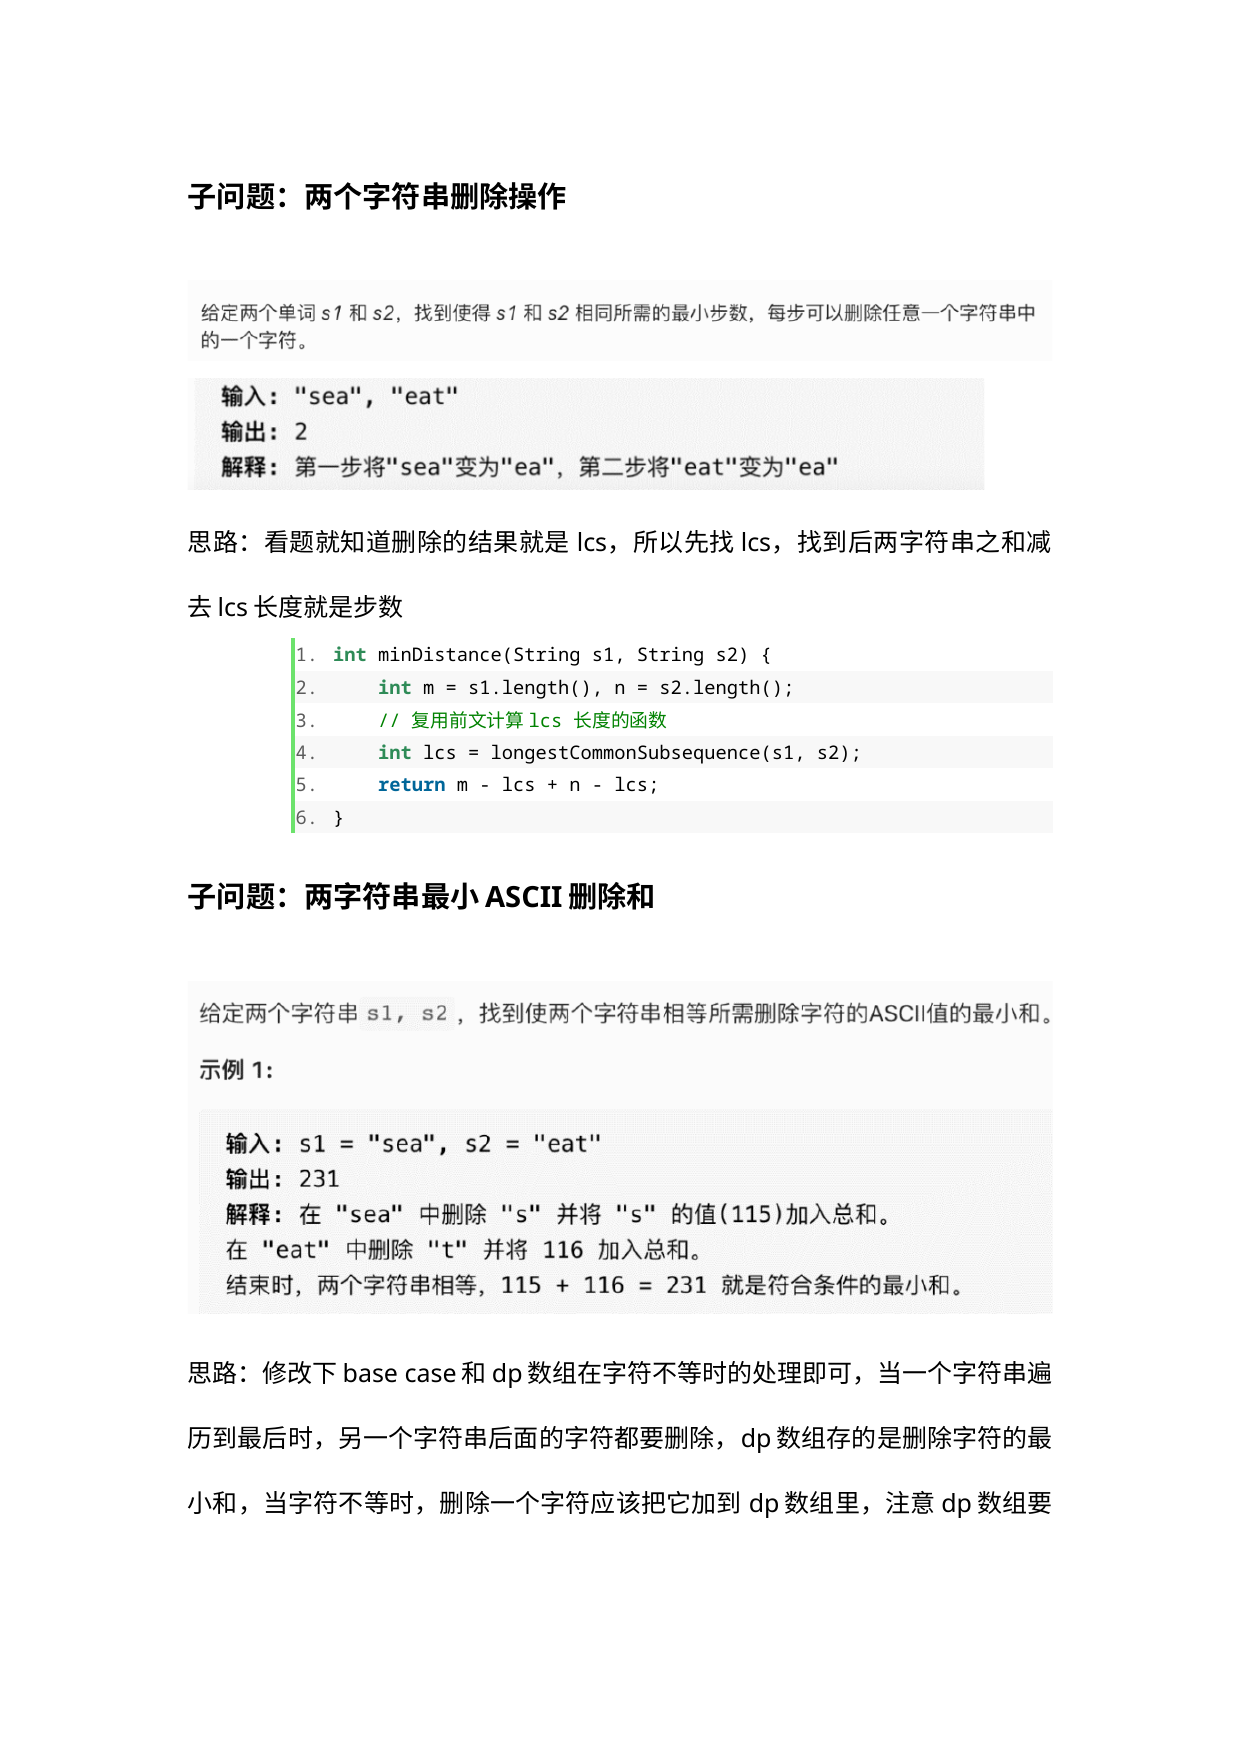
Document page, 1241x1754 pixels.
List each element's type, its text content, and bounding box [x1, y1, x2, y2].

list // 复用前文计算 lcs 长度的函数 [295, 703, 1053, 736]
picture [187, 981, 1053, 1317]
list return m - lcs + n - lcs; [295, 768, 1053, 801]
text 思路：看题就知道删除的结果就是lcs，所以先找lcs，找到后两字符串之和减去lcs长度就是步数 [187, 508, 1053, 638]
list } [295, 801, 1053, 833]
list int lcs = longestCommonSubsequence(s1, s2); [295, 736, 1053, 768]
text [187, 1339, 1053, 1534]
list int minDistance(String s1, String s2) { [295, 638, 1053, 671]
subtitle 子问题：两字符串最小ASCII删除和 [187, 862, 1053, 927]
picture [187, 280, 1053, 361]
picture [187, 378, 985, 490]
subtitle 子问题：两个字符串删除操作 [187, 162, 1053, 227]
list int m = s1.length(), n = s2.length(); [295, 671, 1053, 703]
